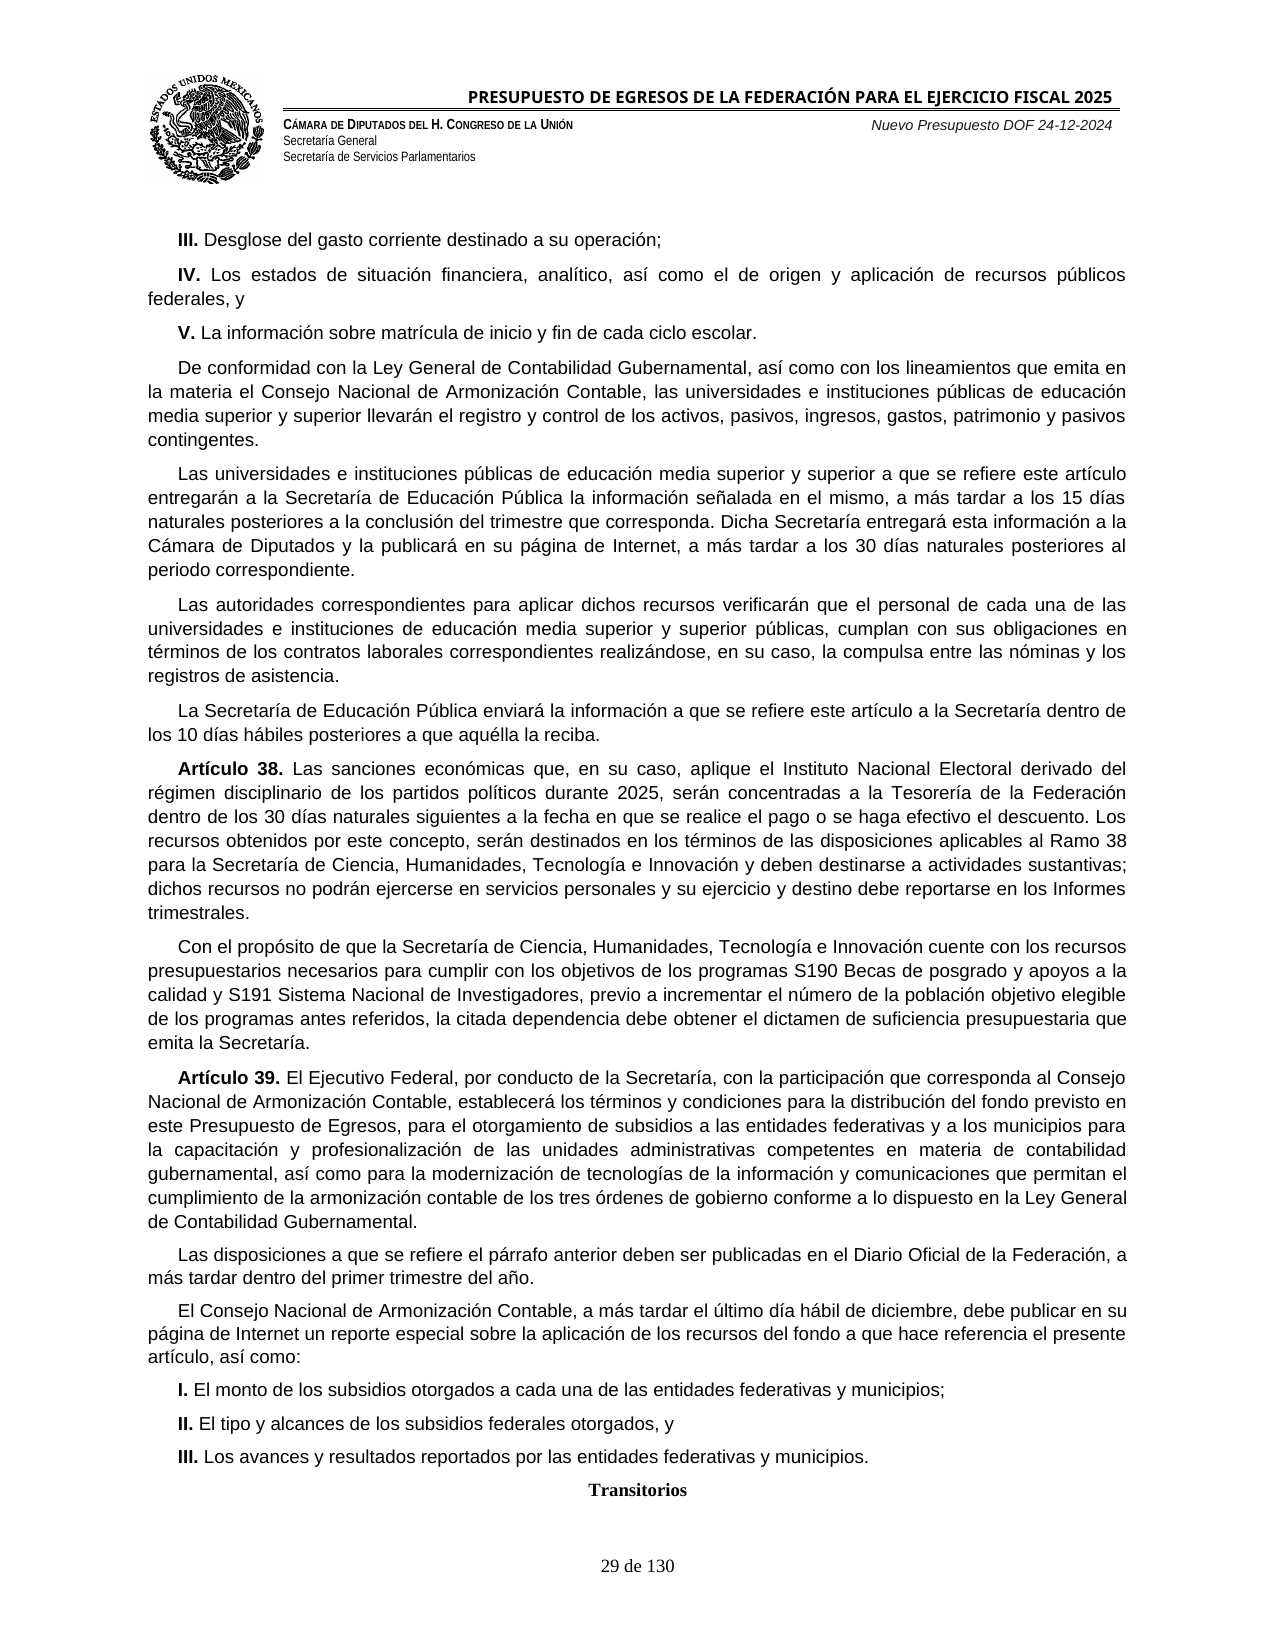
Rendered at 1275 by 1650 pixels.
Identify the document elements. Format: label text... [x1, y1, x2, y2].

text II. El tipo y alcances de los subsidios federales otorgados, y [148, 1412, 1127, 1434]
text Las universidades e instituciones públicas de educación media superior y superior a que se refiere este artículo entregarán a la Secretaría de Educación Pública la información señalada en el mismo, a más tardar a los 15 días naturales posteriores a la conclusión del trimestre que corresponda. Dicha Secretaría entregará esta información a la Cámara de Diputados y la publicará en su página de Internet, a más tardar a los 30 días naturales posteriores al periodo correspondiente. [148, 461, 1127, 581]
text III. Desglose del gasto corriente destinado a su operación; [148, 228, 1127, 252]
text Transitorios [148, 1478, 1127, 1501]
text Artículo 38. Las sanciones económicas que, en su caso, aplique el Instituto Nacional Electoral derivado del régimen disciplinario de los partidos políticos durante 2025, serán concentradas a la Tesorería de la Federación dentro de los 30 días naturales siguientes a la fecha en que se realice el pago o se haga efectivo el descuento. Los recursos obtenidos por este concepto, serán destinados en los términos de las disposiciones aplicables al Ramo 38 para la Secretaría de Ciencia, Humanidades, Tecnología e Innovación y deben destinarse a actividades sustantivas; dichos recursos no podrán ejercerse en servicios personales y su ejercicio y destino debe reportarse en los Informes trimestrales. [148, 757, 1127, 924]
text Artículo 39. El Ejecutivo Federal, por conducto de la Secretaría, con la participación que corresponda al Consejo Nacional de Armonización Contable, establecerá los términos y condiciones para la distribución del fondo previsto en este Presupuesto de Egresos, para el otorgamiento de subsidios a las entidades federativas y a los municipios para la capacitación y profesionalización de las unidades administrativas competentes en materia de contabilidad gubernamental, así como para la modernización de tecnologías de la información y comunicaciones que permitan el cumplimiento de la armonización contable de los tres órdenes de gobierno conforme a lo dispuesto en la Ley General de Contabilidad Gubernamental. [148, 1065, 1127, 1233]
text La Secretaría de Educación Pública enviará la información a que se refiere este artículo a la Secretaría dentro de los 10 días hábiles posteriores a que aquélla la reciba. [148, 698, 1127, 746]
text III. Los avances y resultados reportados por las entidades federativas y municipios. [148, 1445, 1127, 1468]
text Las autoridades correspondientes para aplicar dichos recursos verificarán que el personal de cada una de las universidades e instituciones de educación media superior y superior públicas, cumplan con sus obligaciones en términos de los contratos laborales correspondientes realizándose, en su caso, la compulsa entre las nóminas y los registros de asistencia. [148, 592, 1127, 688]
text El Consejo Nacional de Armonización Contable, a más tardar el último día hábil de diciembre, debe publicar en su página de Internet un reporte especial sobre la aplicación de los recursos del fondo a que hace referencia el presente artículo, así como: [148, 1299, 1127, 1368]
text IV. Los estados de situación financiera, analítico, así como el de origen y aplicación de recursos públicos federales, y [148, 262, 1127, 310]
text I. El monto de los subsidios otorgados a cada una de las entidades federativas y municipios; [148, 1378, 1127, 1401]
text Las disposiciones a que se refiere el párrafo anterior deben ser publicadas en el Diario Oficial de la Federación, a más tardar dentro del primer trimestre del año. [148, 1243, 1127, 1289]
text Con el propósito de que la Secretaría de Ciencia, Humanidades, Tecnología e Innovación cuente con los recursos presupuestarios necesarios para cumplir con los objetivos de los programas S190 Becas de posgrado y apoyos a la calidad y S191 Sistema Nacional de Investigadores, previo a incrementar el número de la población objetivo elegible de los programas antes referidos, la citada dependencia debe obtener el dictamen de suficiencia presupuestaria que emita la Secretaría. [148, 935, 1127, 1054]
text De conformidad con la Ley General de Contabilidad Gubernamental, así como con los lineamientos que emita en la materia el Consejo Nacional de Armonización Contable, las universidades e instituciones públicas de educación media superior y superior llevarán el registro y control de los activos, pasivos, ingresos, gastos, patrimonio y pasivos contingentes. [148, 355, 1127, 451]
text V. La información sobre matrícula de inicio y fin de cada ciclo escolar. [148, 321, 1127, 344]
